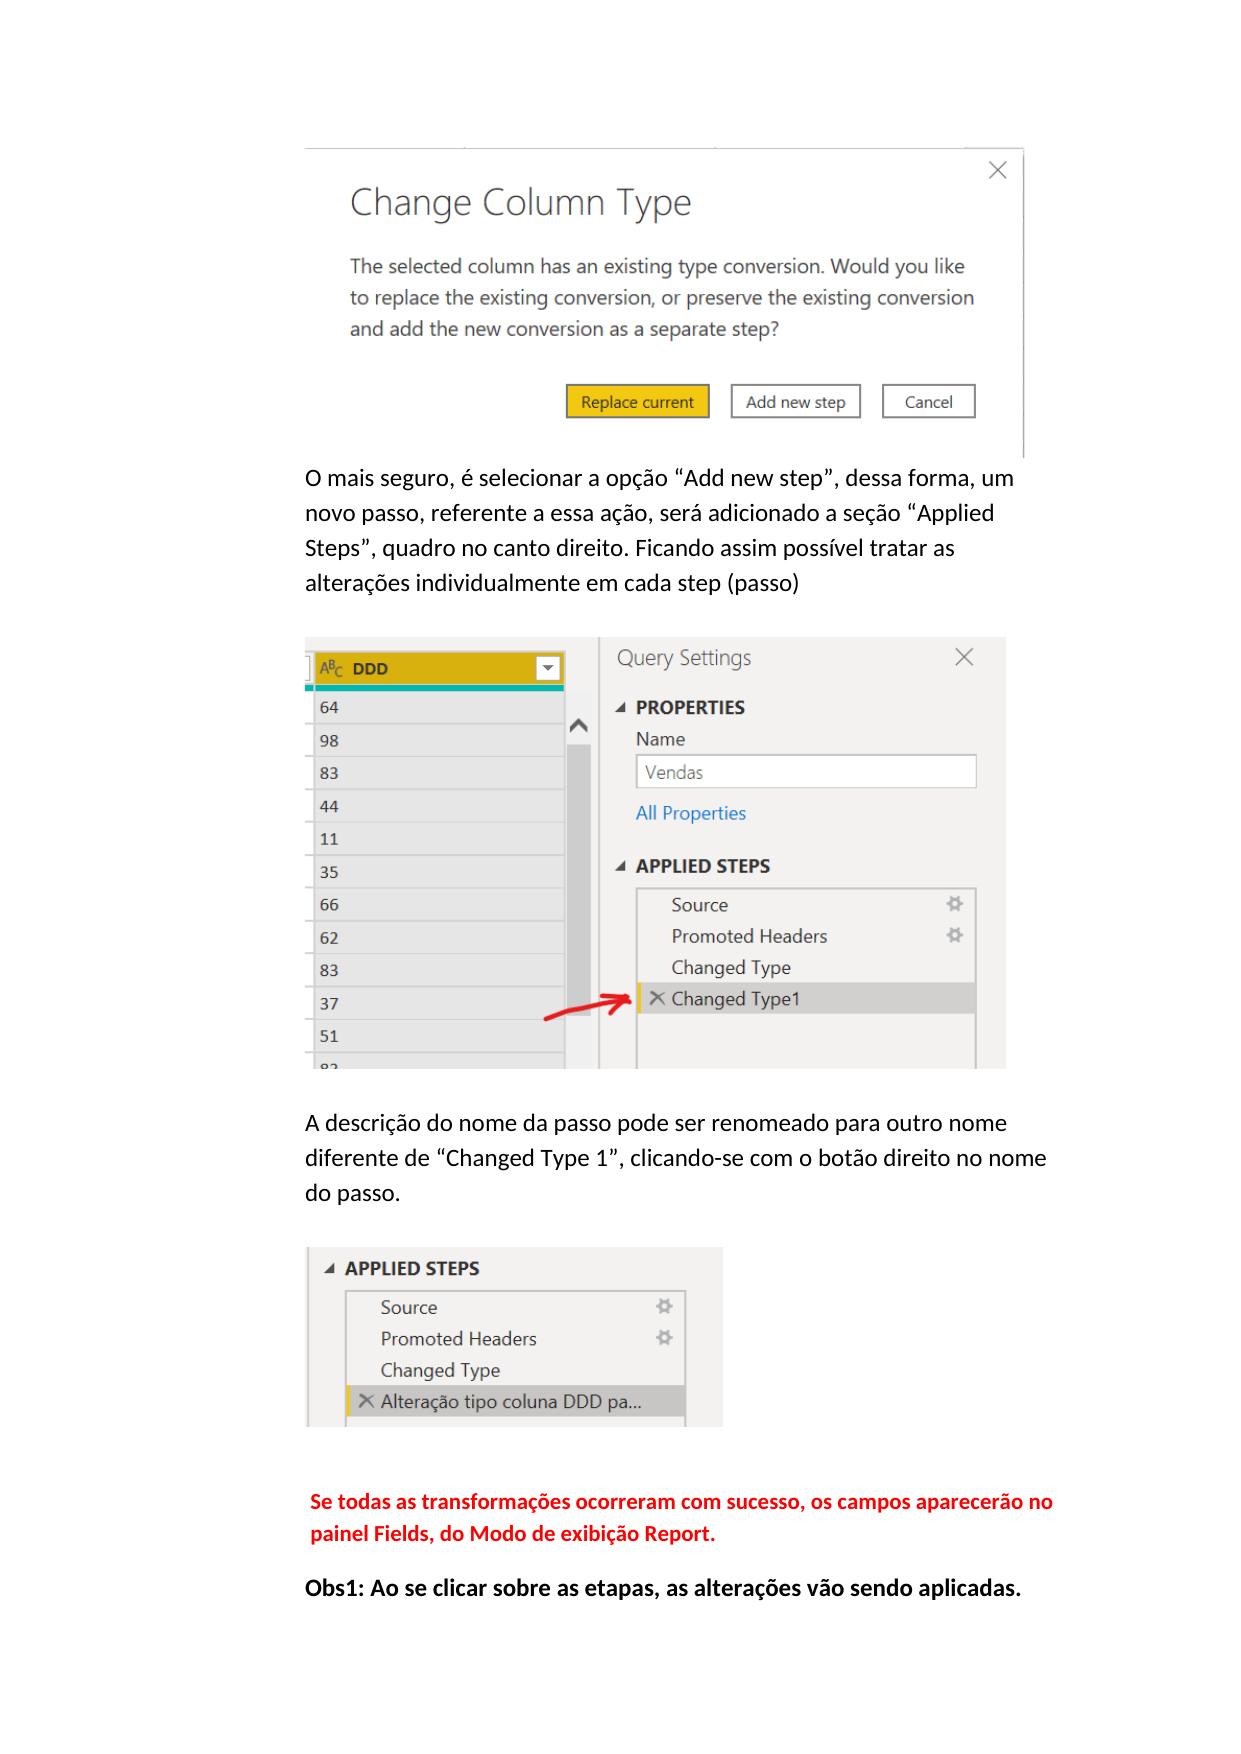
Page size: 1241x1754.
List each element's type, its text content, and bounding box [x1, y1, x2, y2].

list Obs1: Ao se clicar sobre as etapas, as alterações vão sendo aplicadas. [305, 1572, 1063, 1602]
picture [304, 637, 1006, 1069]
list O mais seguro, é selecionar a opção “Add new step”, dessa forma, um novo passo, referente a essa ação, será adicionado a seção “Applied Steps”, quadro no canto direito. Ficando assim possível tratar as alterações individualmente em cada step (passo) [305, 462, 1063, 598]
text Se todas as transformações ocorreram com sucesso, os campos aparecerão no painel Fields, do Modo de exibição Report. [310, 1487, 1063, 1547]
list A descrição do nome da passo pode ser renomeado para outro nome diferente de “Changed Type 1”, clicando-se com o botão direito no nome do passo. [305, 1108, 1063, 1208]
picture [304, 147, 1025, 458]
picture [304, 1247, 724, 1427]
